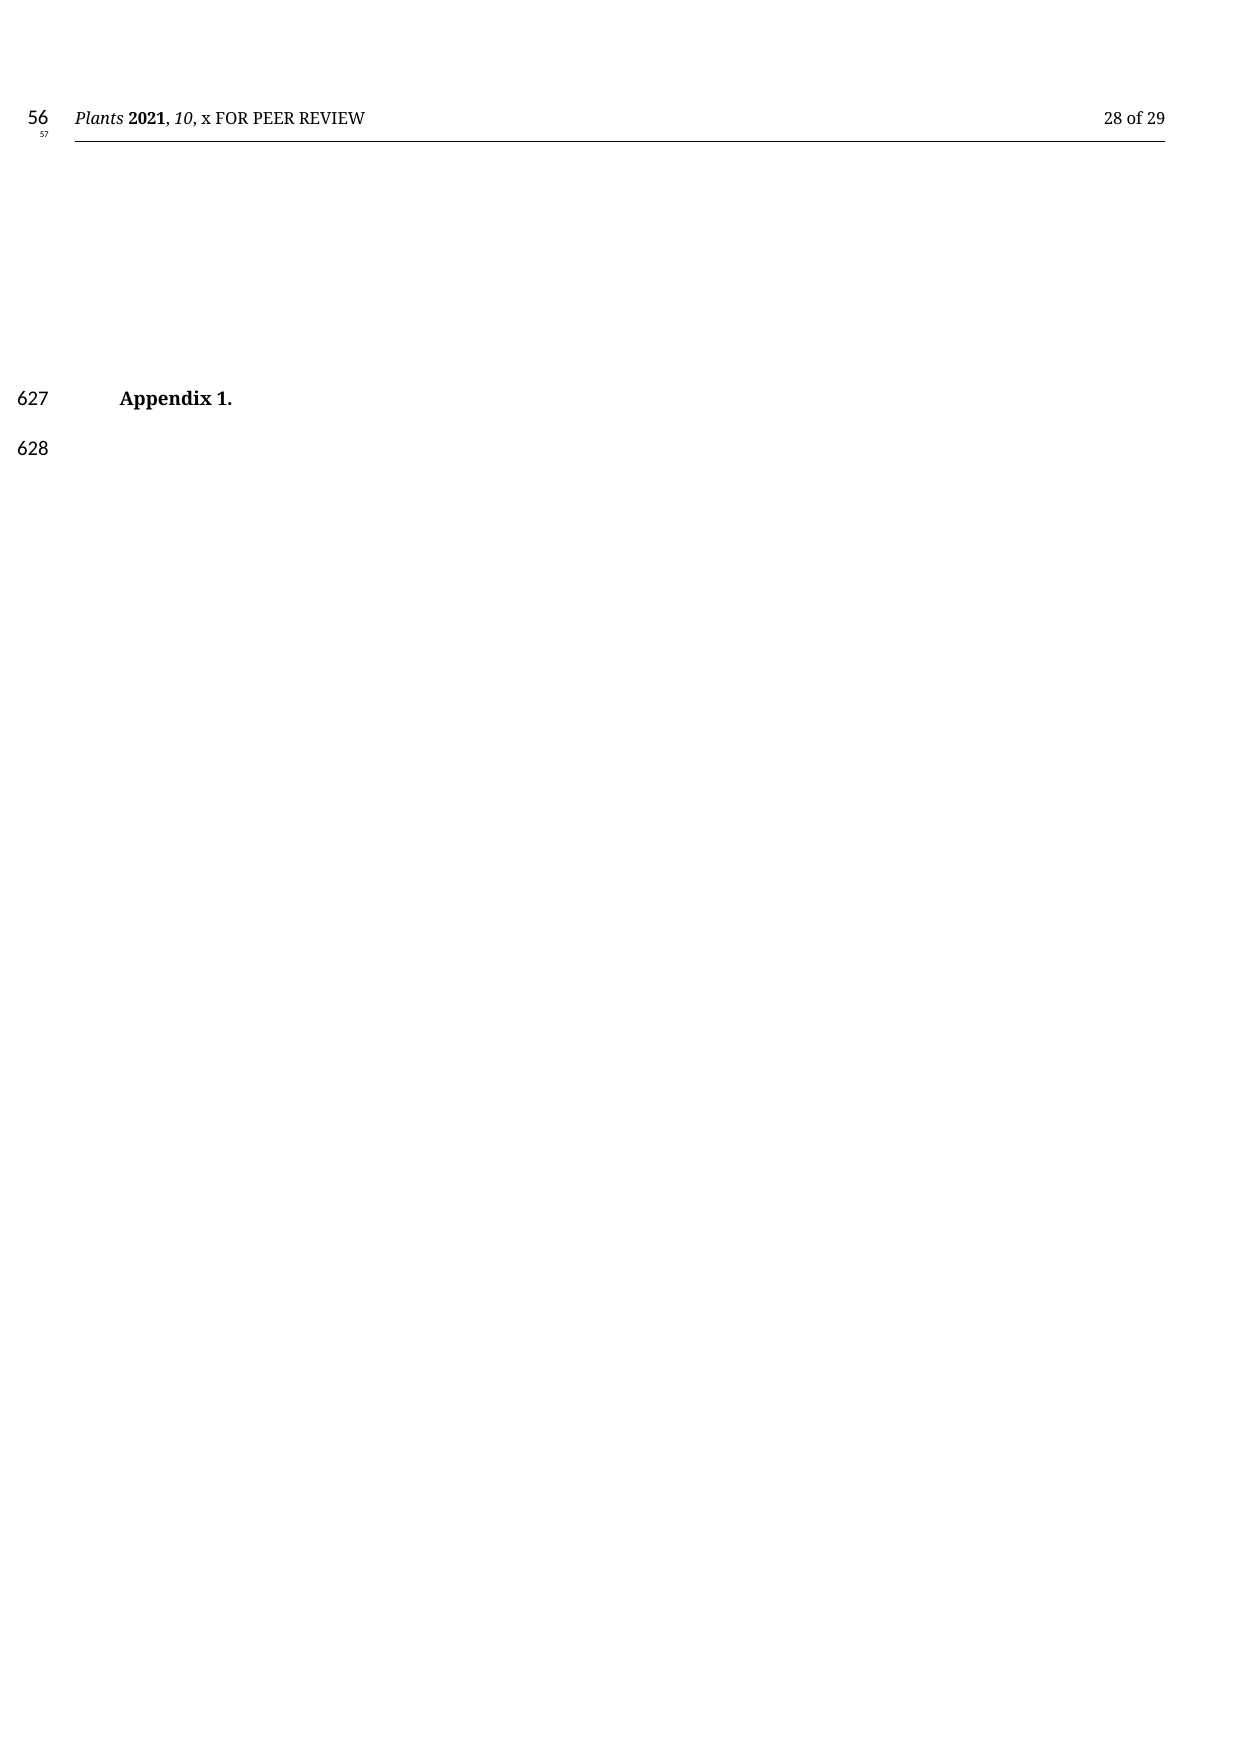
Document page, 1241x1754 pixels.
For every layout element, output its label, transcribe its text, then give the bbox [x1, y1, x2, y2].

text Appendix 1. [119, 386, 1121, 410]
